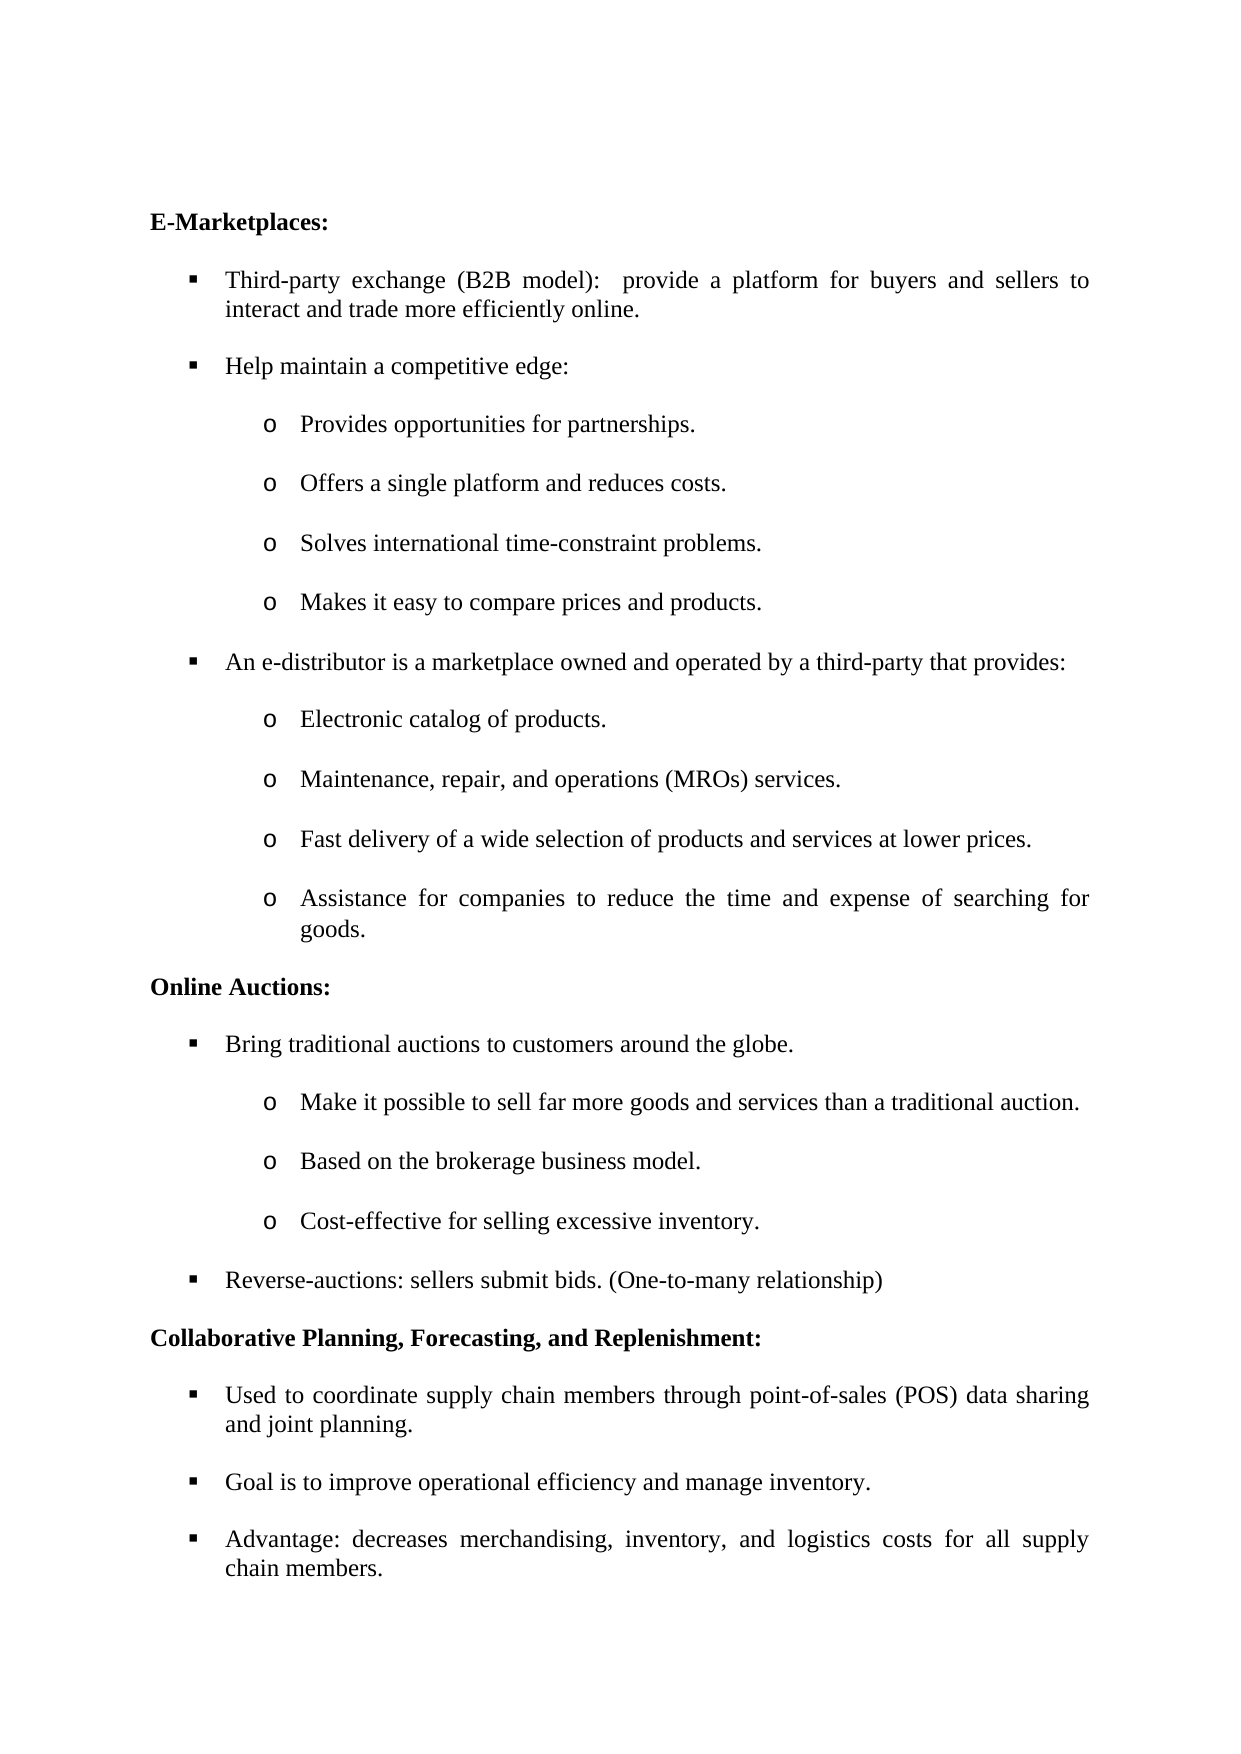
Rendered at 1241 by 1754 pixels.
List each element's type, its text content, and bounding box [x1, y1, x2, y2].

list Maintenance, repair, and operations (MROs) services. [262, 764, 1090, 795]
list Goal is to improve operational efficiency and manage inventory. [187, 1467, 1090, 1495]
text Online Auctions: [150, 972, 1090, 1000]
list Cost-effective for selling excessive inventory. [262, 1206, 1090, 1237]
text E-Marketplaces: [150, 207, 1090, 236]
list Solves international time-constraint problems. [262, 528, 1090, 559]
list Advantage: decreases merchandising, inventory, and logistics costs for all supply chain members. [187, 1524, 1090, 1582]
list Electronic catalog of products. [262, 704, 1090, 735]
list Reverse-auctions: sellers submit bids. (One-to-many relationship) [187, 1265, 1090, 1294]
list Make it possible to sell far more goods and services than a traditional auction. [262, 1087, 1090, 1117]
list Assistance for companies to reduce the time and expense of searching for goods. [262, 883, 1090, 943]
list An e-distributor is a marketplace owned and operated by a third-party that provides: [187, 647, 1090, 676]
list Provides opportunities for partnerships. [262, 409, 1090, 439]
list Based on the brokerage business model. [262, 1146, 1090, 1177]
list Bring traditional auctions to customers around the globe. [187, 1029, 1090, 1058]
list Fast delivery of a wide selection of products and services at lower prices. [262, 824, 1090, 854]
list Used to coordinate supply chain members through point-of-sales (POS) data sharing and joint planning. [187, 1380, 1090, 1438]
list Third-party exchange (B2B model): provide a platform for buyers and sellers to interact and trade more efficiently online. [187, 265, 1090, 322]
list Help maintain a competitive edge: [187, 351, 1090, 380]
list Offers a single platform and reduces costs. [262, 468, 1090, 499]
text Collaborative Planning, Forecasting, and Replenishment: [150, 1323, 1090, 1352]
list Makes it easy to compare prices and products. [262, 587, 1090, 618]
